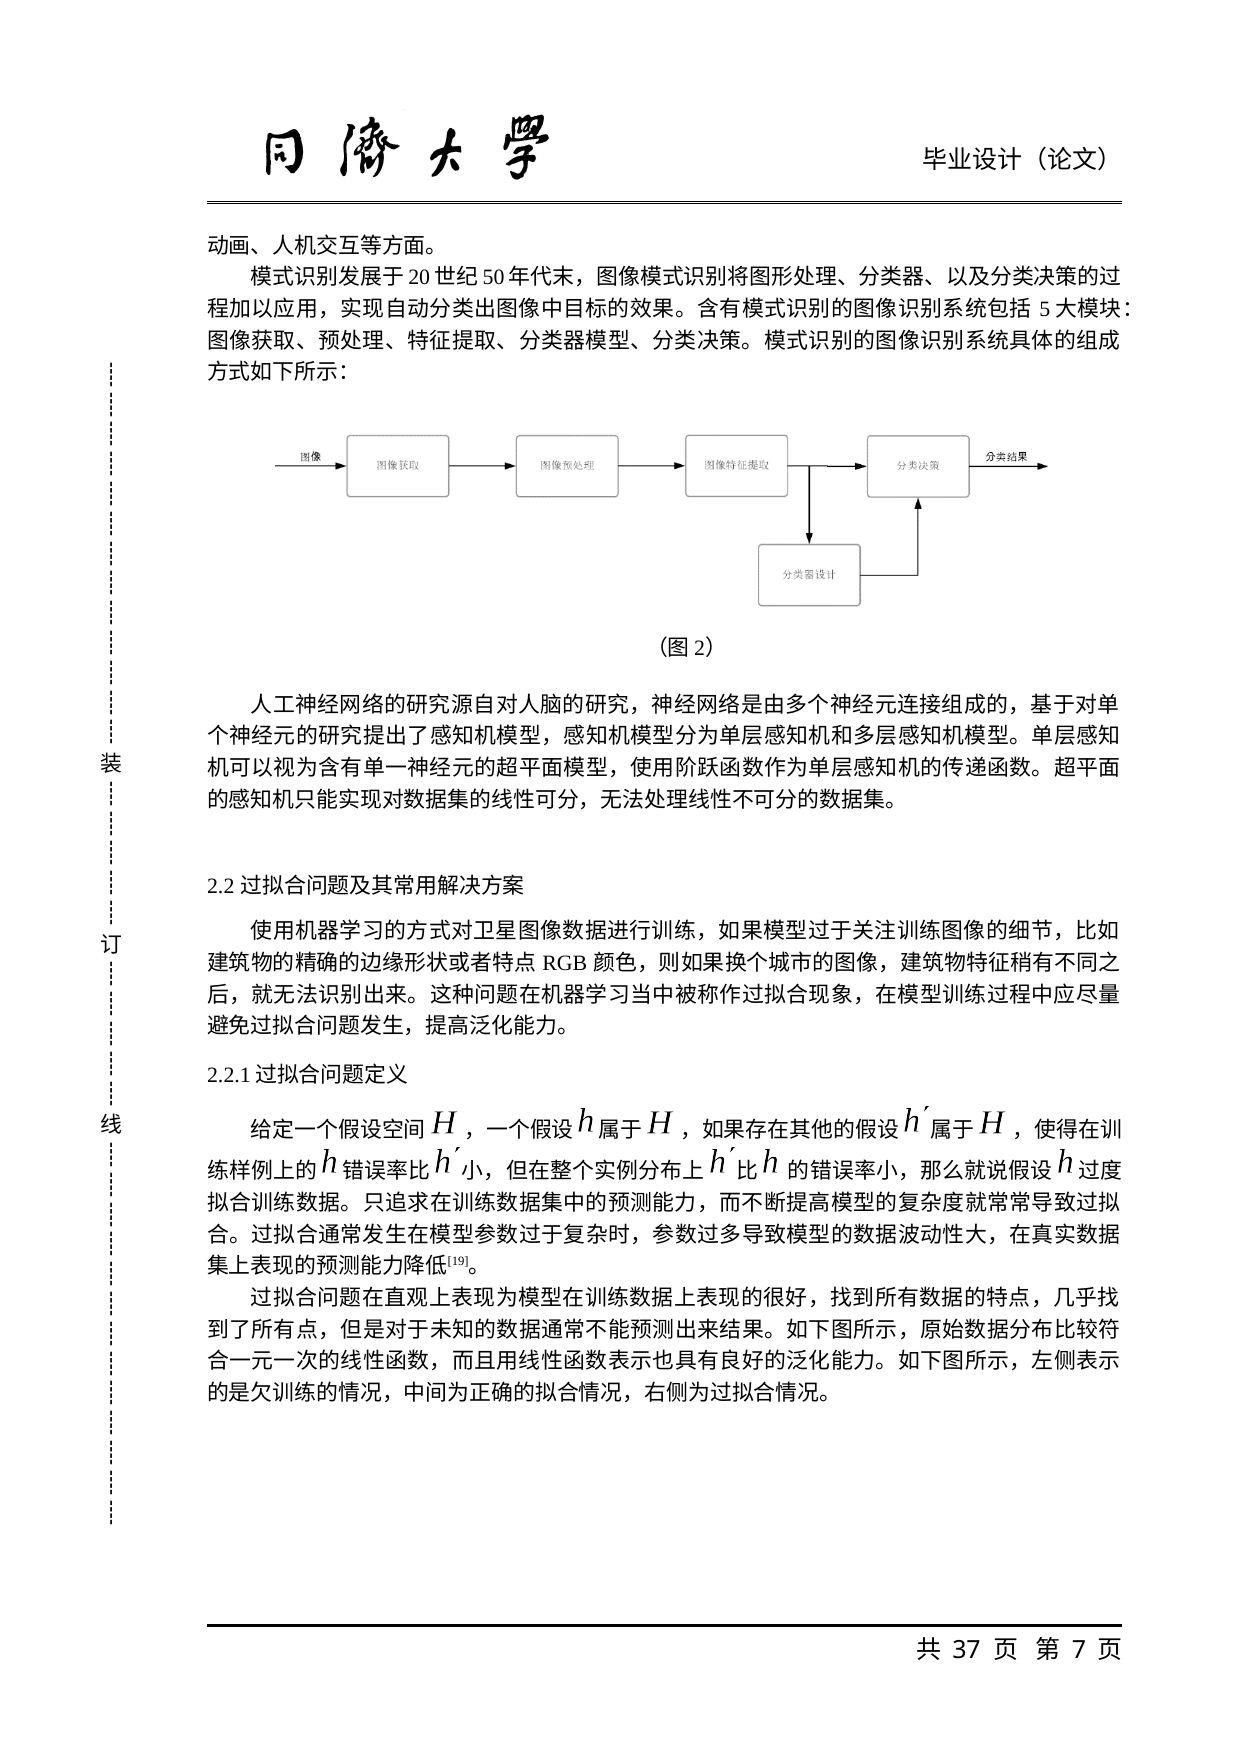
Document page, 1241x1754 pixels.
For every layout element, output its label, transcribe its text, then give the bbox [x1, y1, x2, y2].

text 给定一个假设空间，一个假设属于，如果存在其他的假设属于，使得在训练样例上的错误率比小，但在整个实例分布上比 的错误率小，那么就说假设过度拟合训练数据。只追求在训练数据集中的预测能力，而不断提高模型的复杂度就常常导致过拟合。过拟合通常发生在模型参数过于复杂时，参数过多导致模型的数据波动性大，在真实数据集上表现的预测能力降低[19]。 [207, 1102, 1122, 1280]
subtitle 2.2.1过拟合问题定义 [207, 1052, 1122, 1090]
text 过拟合问题在直观上表现为模型在训练数据上表现的很好，找到所有数据的特点，几乎找到了所有点，但是对于未知的数据通常不能预测出来结果。如下图所示，原始数据分布比较符合一元一次的线性函数，而且用线性函数表示也具有良好的泛化能力。如下图所示，左侧表示的是欠训练的情况，中间为正确的拟合情况，右侧为过拟合情况。 [207, 1280, 1122, 1407]
text 人工神经网络的研究源自对人脑的研究，神经网络是由多个神经元连接组成的，基于对单个神经元的研究提出了感知机模型，感知机模型分为单层感知机和多层感知机模型。单层感知机可以视为含有单一神经元的超平面模型，使用阶跃函数作为单层感知机的传递函数。超平面的感知机只能实现对数据集的线性可分，无法处理线性不可分的数据集。 [207, 687, 1122, 813]
text 使用机器学习的方式对卫星图像数据进行训练，如果模型过于关注训练图像的细节，比如建筑物的精确的边缘形状或者特点RGB 颜色，则如果换个城市的图像，建筑物特征稍有不同之后，就无法识别出来。这种问题在机器学习当中被称作过拟合现象，在模型训练过程中应尽量避免过拟合问题发生，提高泛化能力。 [207, 913, 1122, 1040]
text （图2） [207, 630, 1122, 661]
picture [244, 106, 567, 185]
subtitle 2.2 过拟合问题及其常用解决方案 [207, 863, 1122, 901]
text 计算机图形学是一种使用数学算法将二维或三维图形转化为计算机显示器的栅格形式的科学，图形学的数学基础包括了拓扑学、曲面理论、集合论、分型几何学等。包含建模、渲染、动画、人机交互等方面。 [207, 228, 1122, 259]
text 模式识别发展于20世纪50年代末，图像模式识别将图形处理、分类器、以及分类决策的过程加以应用，实现自动分类出图像中目标的效果。含有模式识别的图像识别系统包括5大模块：图像获取、预处理、特征提取、分类器模型、分类决策。模式识别的图像识别系统具体的组成方式如下所示： [207, 259, 1122, 386]
picture [250, 411, 1071, 630]
